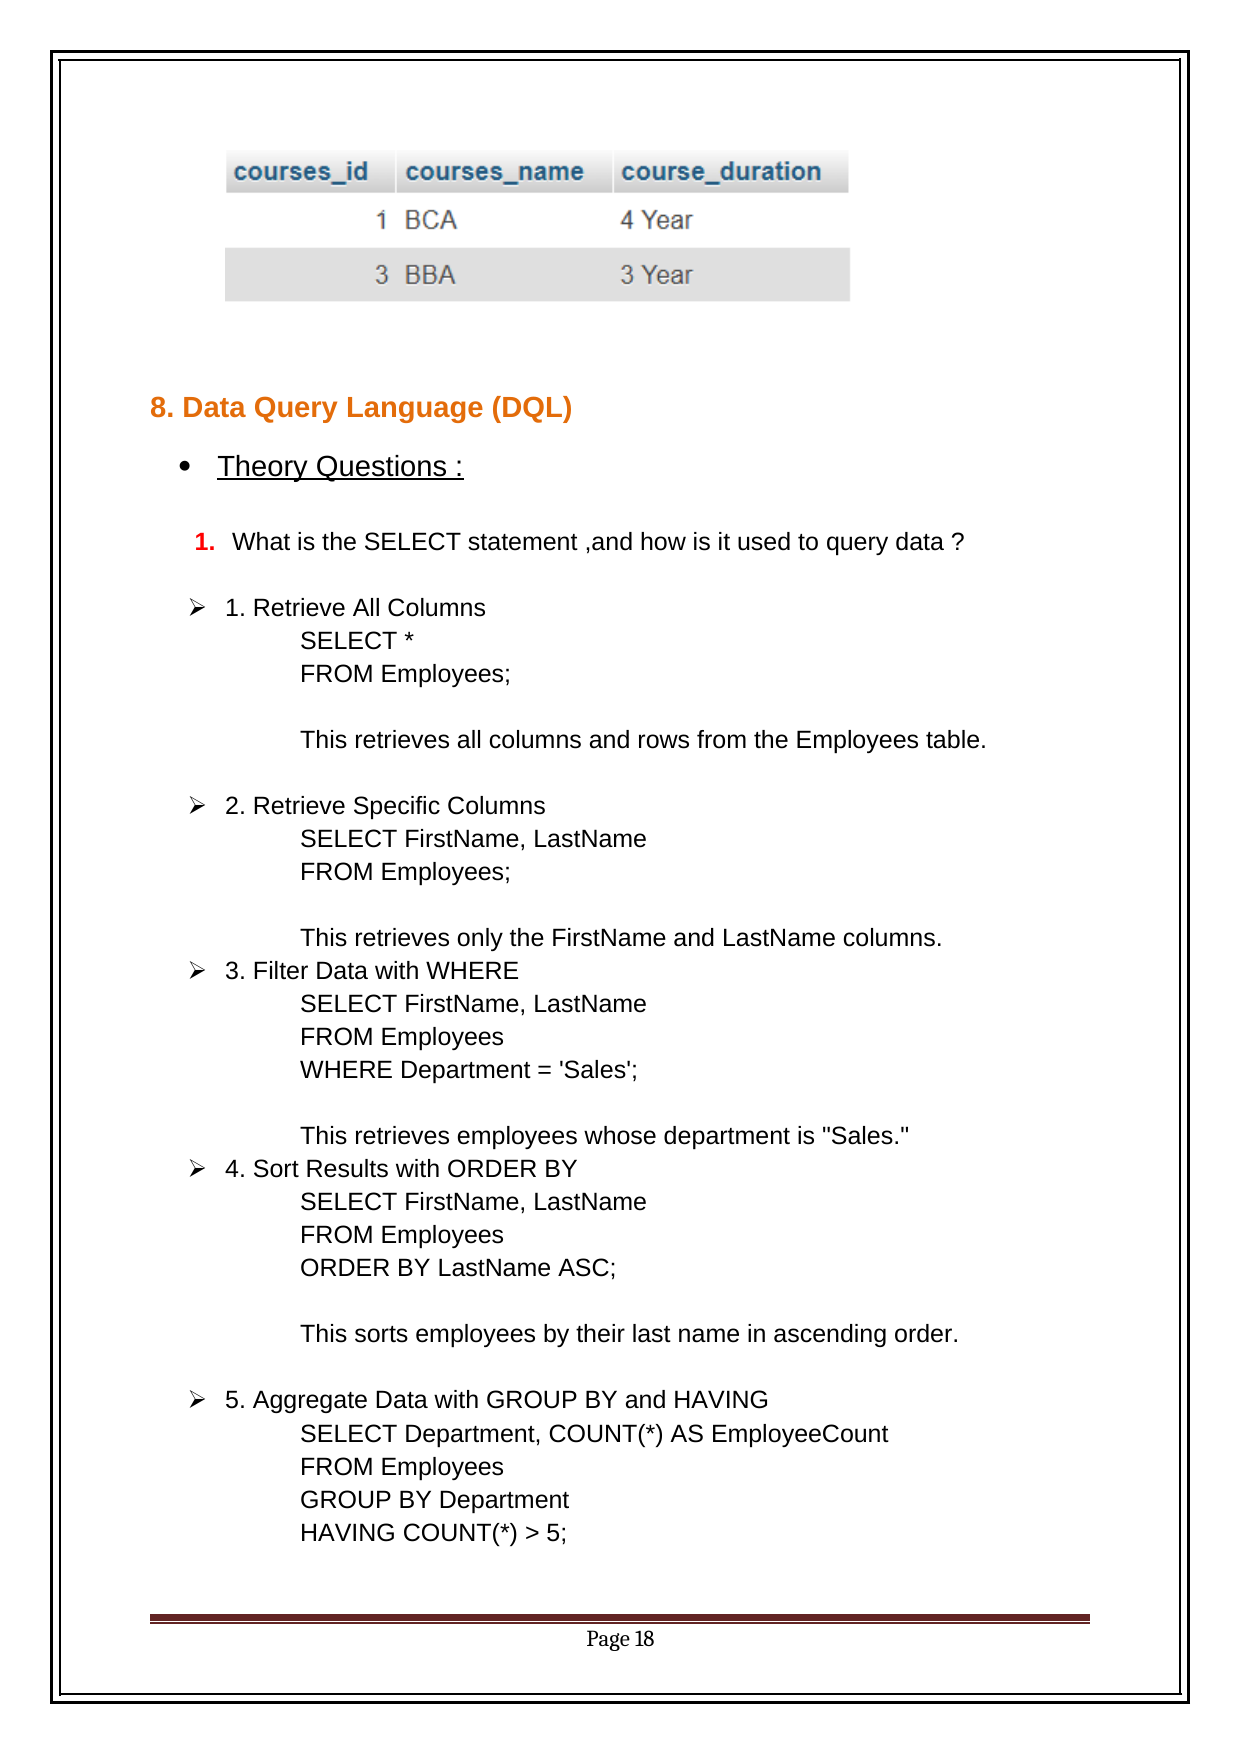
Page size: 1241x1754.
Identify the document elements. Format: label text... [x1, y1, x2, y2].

list SELECT FirstName, LastName [300, 1187, 1090, 1216]
list This sorts employees by their last name in ascending order. [300, 1319, 1090, 1348]
list FROM Employees [300, 1452, 1090, 1480]
list SELECT FirstName, LastName [300, 824, 1090, 853]
text 8. Data Query Language (DQL) [150, 390, 1090, 423]
list SELECT FirstName, LastName [300, 989, 1090, 1018]
list 3. Filter Data with WHERE [187, 956, 1090, 985]
list 1. Retrieve All Columns [187, 592, 1090, 621]
list SELECT * [300, 626, 1090, 654]
picture [225, 150, 880, 311]
list FROM Employees; [300, 857, 1090, 886]
list This retrieves only the FirstName and LastName columns. [300, 923, 1090, 952]
list FROM Employees [300, 1220, 1090, 1249]
list SELECT Department, COUNT(*) AS EmployeeCount [300, 1418, 1090, 1447]
list This retrieves all columns and rows from the Employees table. [300, 725, 1090, 753]
list WHERE Department = 'Sales'; [300, 1055, 1090, 1084]
list FROM Employees [300, 1022, 1090, 1051]
list ORDER BY LastName ASC; [300, 1253, 1090, 1282]
list Theory Questions : [179, 449, 1090, 483]
list This retrieves employees whose department is "Sales." [300, 1121, 1090, 1150]
list GROUP BY Department [300, 1484, 1090, 1513]
list What is the SELECT statement ,and how is it used to query data ? [194, 526, 1090, 555]
list 4. Sort Results with ORDER BY [187, 1154, 1090, 1183]
list HAVING COUNT(*) > 5; [300, 1518, 1090, 1546]
list FROM Employees; [300, 659, 1090, 687]
list 2. Retrieve Specific Columns [187, 791, 1090, 819]
list 5. Aggregate Data with GROUP BY and HAVING [187, 1385, 1090, 1414]
